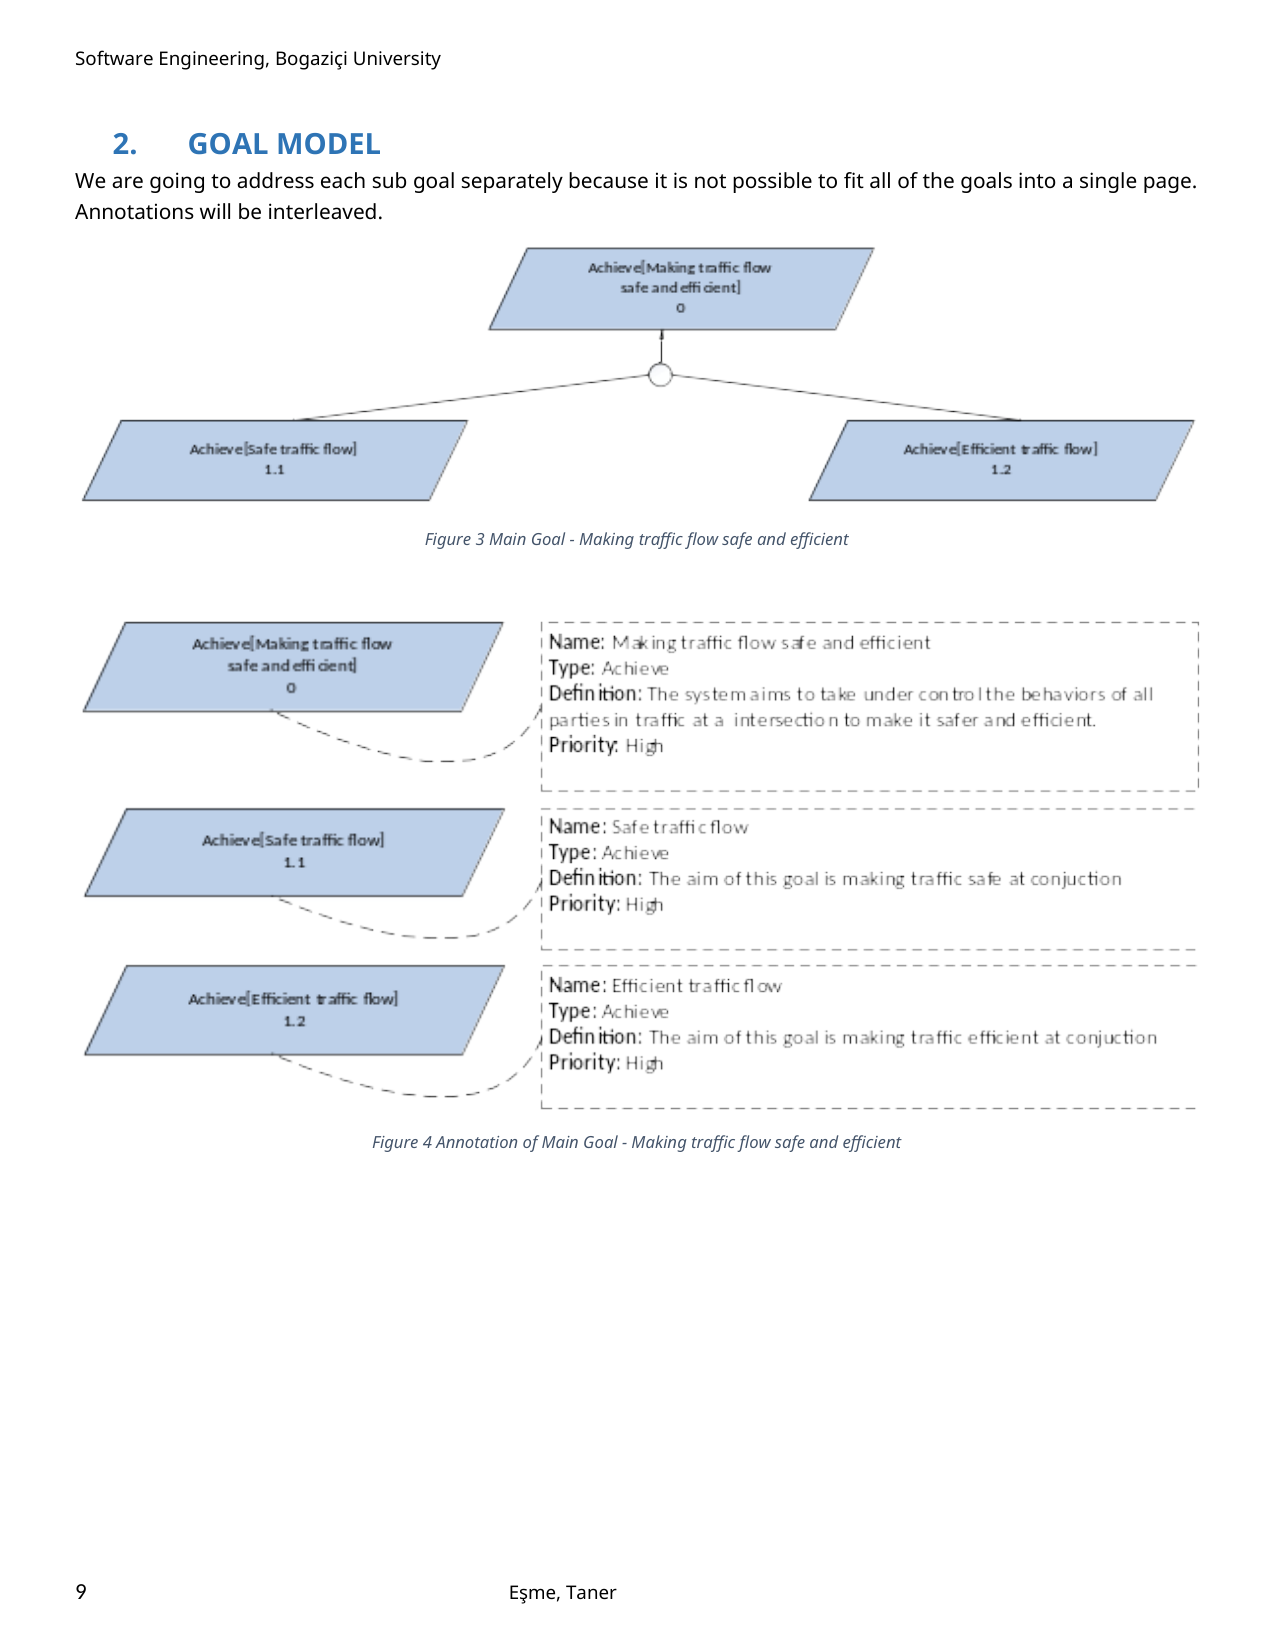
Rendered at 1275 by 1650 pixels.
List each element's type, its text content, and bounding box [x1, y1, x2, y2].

text Figure 3 Main Goal - Making traffic flow safe and efficient [75, 527, 1200, 550]
text Figure 4 Annotation of Main Goal - Making traffic flow safe and efficient [75, 1131, 1200, 1153]
subtitle GOAL MODEL [112, 123, 1200, 163]
text We are going to address each sub goal separately because it is not possible to fit all of the goals into a single page. Annotations will be interleaved. [75, 166, 1200, 225]
